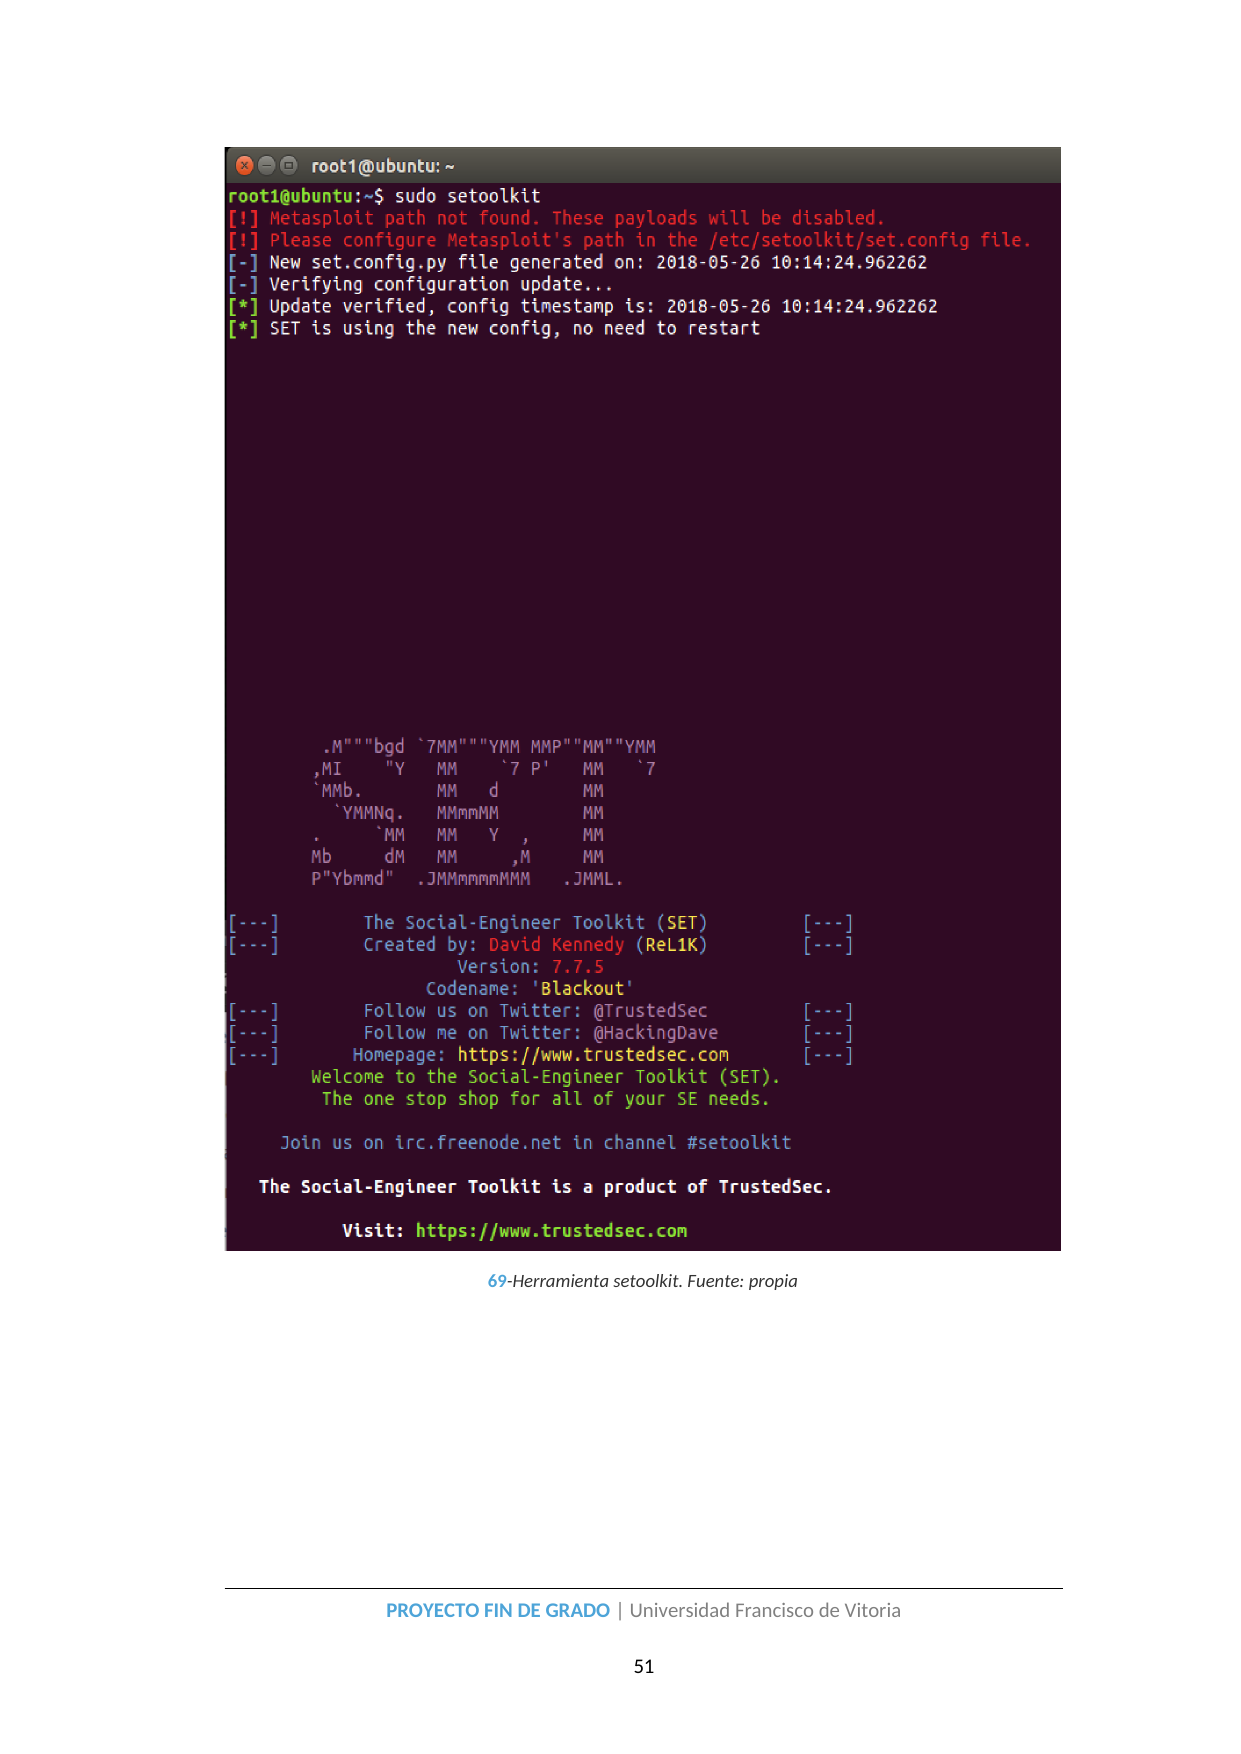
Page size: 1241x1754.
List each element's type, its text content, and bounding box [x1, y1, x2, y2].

picture [224, 147, 1061, 1251]
text 69-Herramienta setoolkit. Fuente: propia [224, 1269, 1063, 1292]
